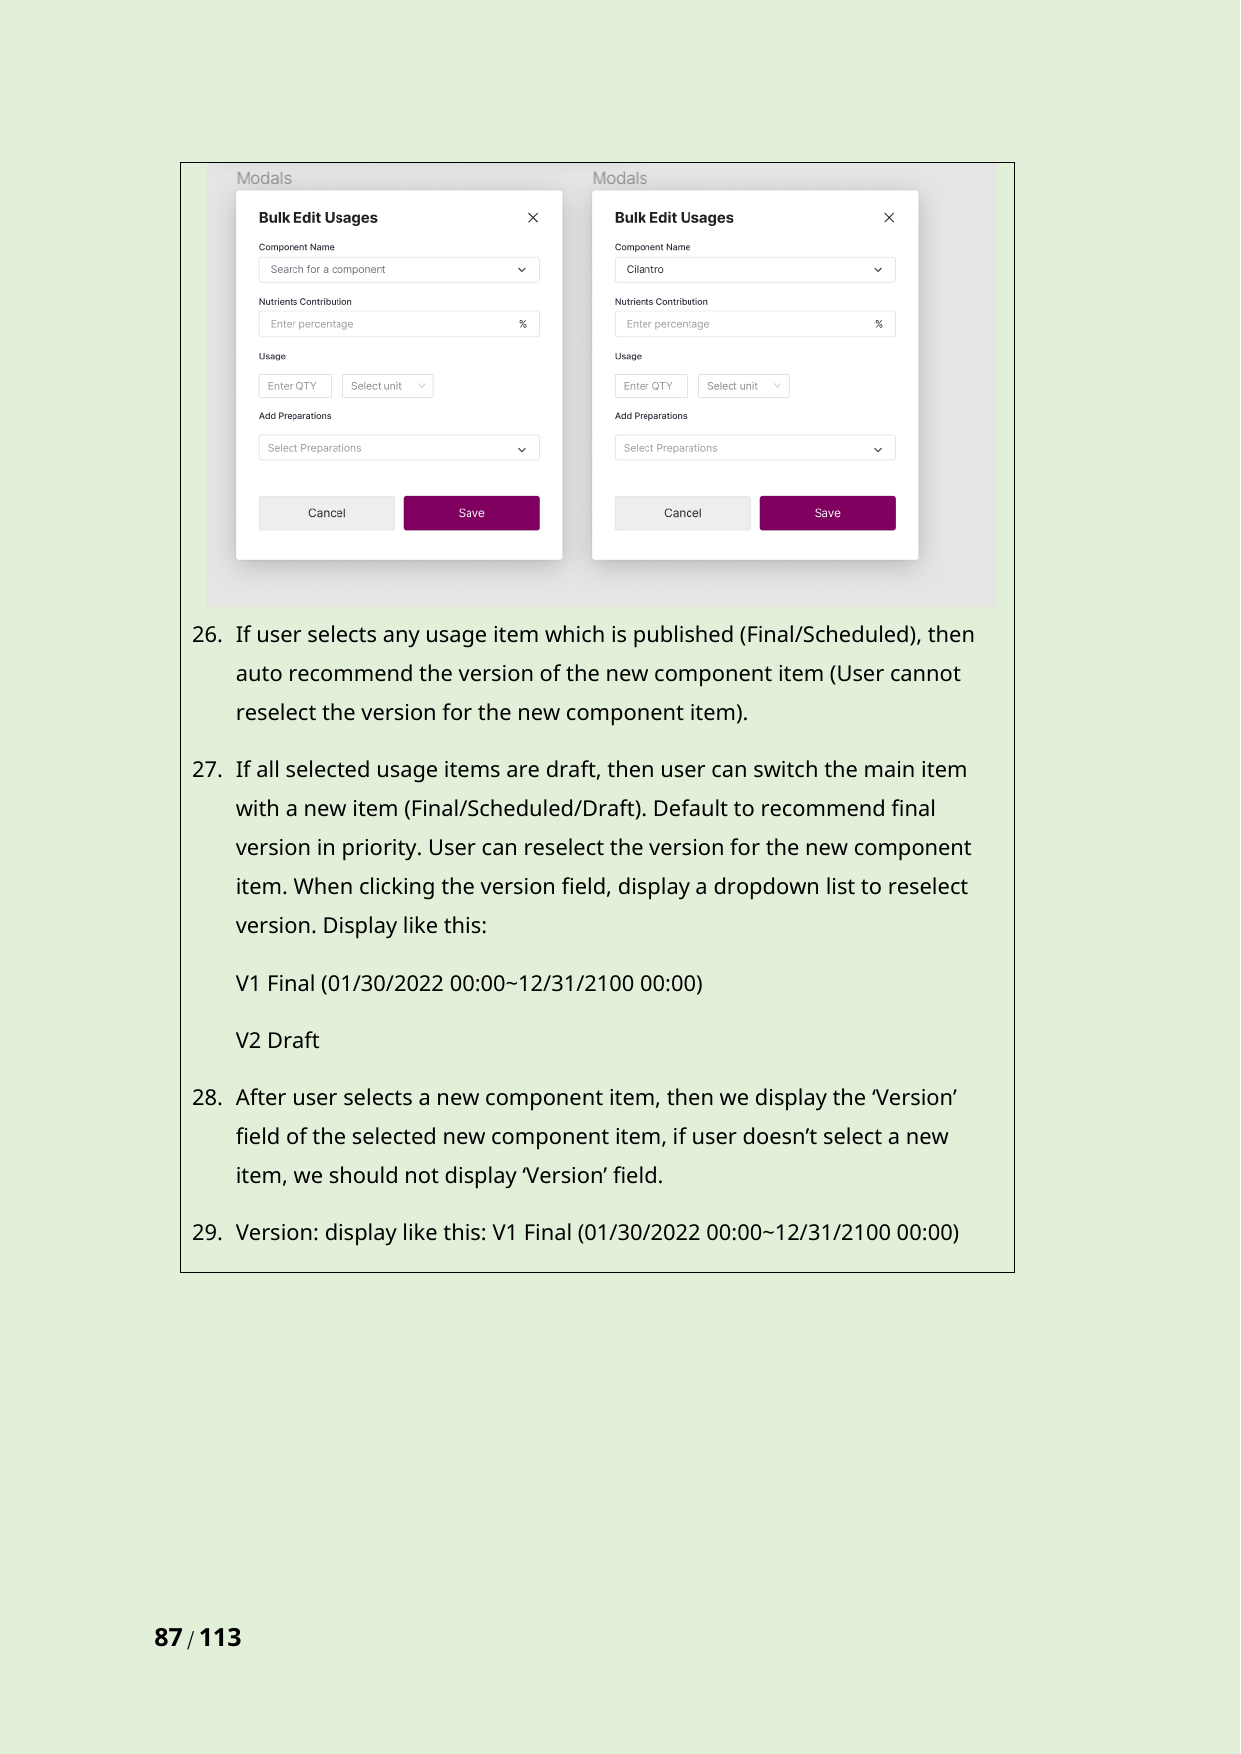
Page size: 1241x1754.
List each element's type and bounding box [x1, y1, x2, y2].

table_cell [181, 163, 1014, 1272]
picture [206, 163, 997, 607]
